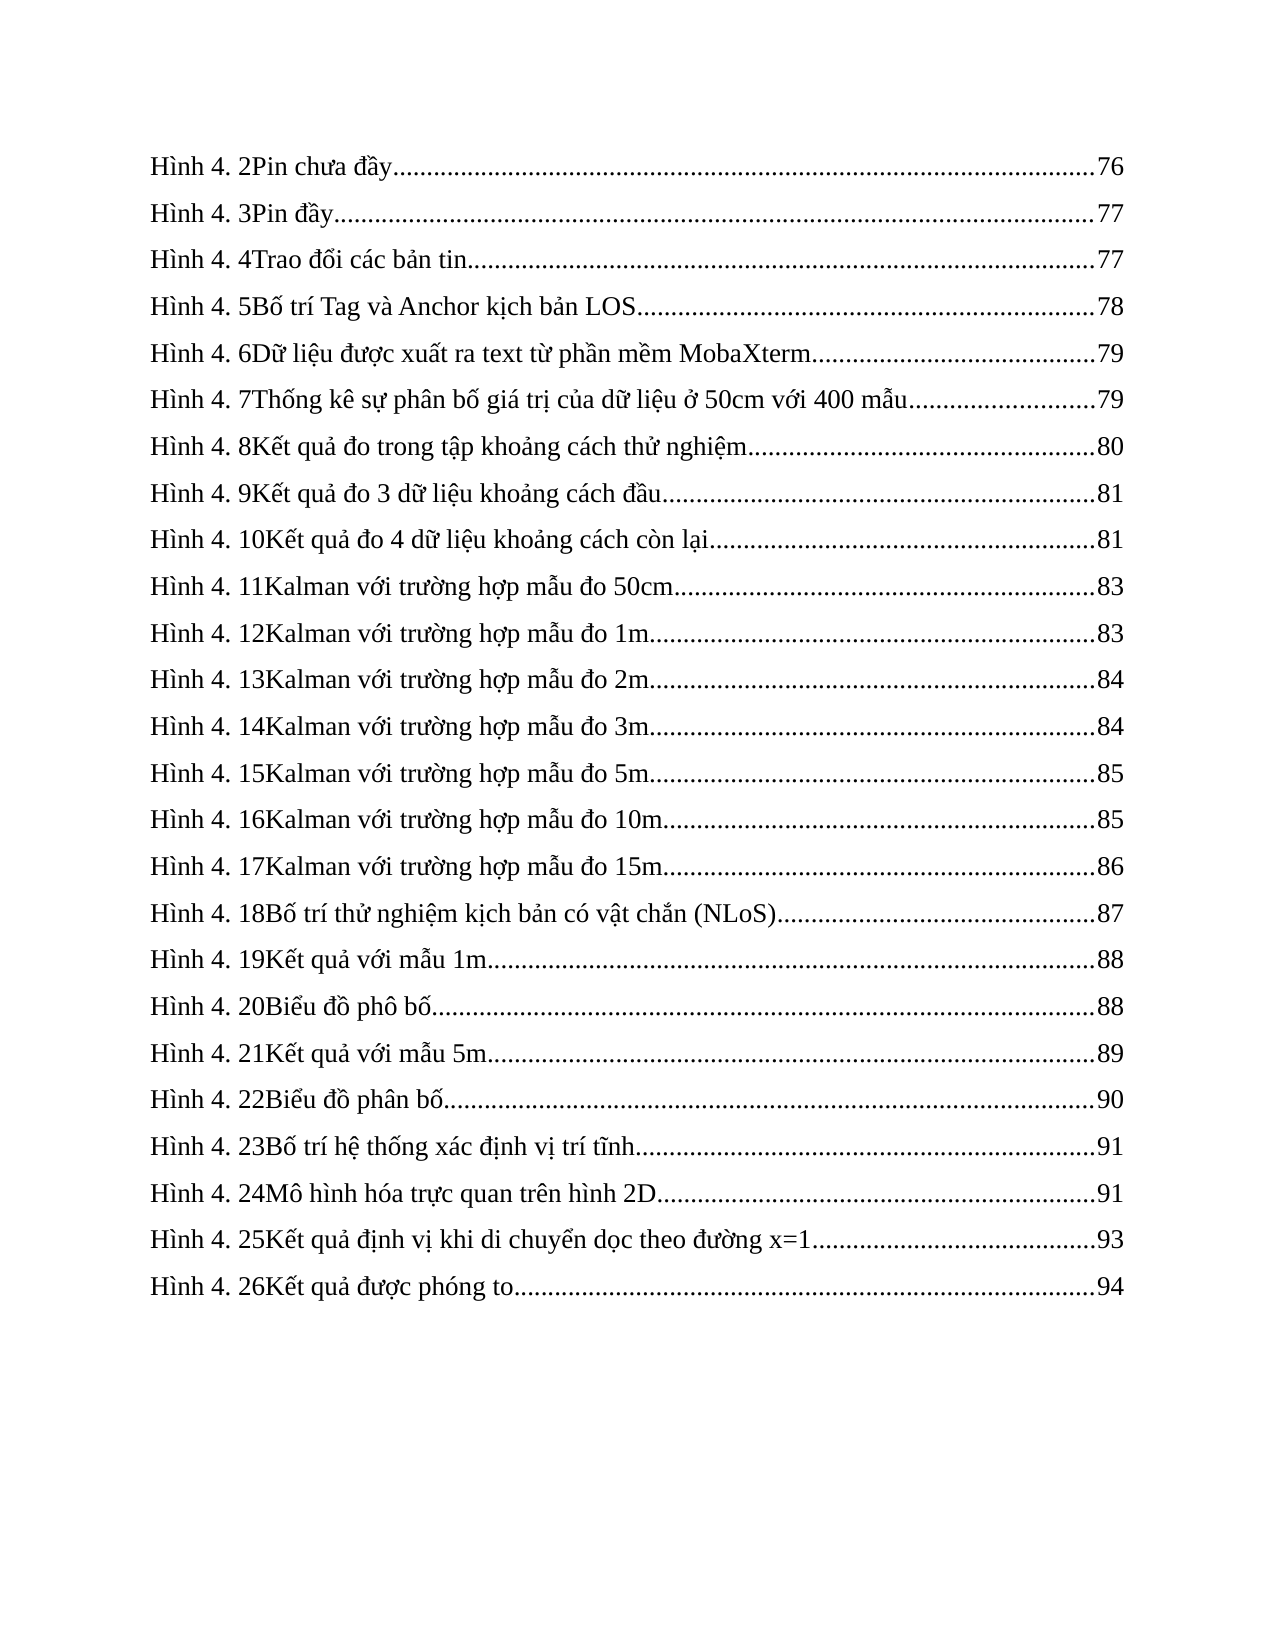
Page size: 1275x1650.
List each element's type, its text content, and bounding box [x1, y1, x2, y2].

text Hình 4. 4Trao đổi các bản tin 77 [150, 243, 1125, 274]
text Hình 4. 21Kết quả với mẫu 5m 89 [150, 1037, 1125, 1068]
text Hình 4. 14Kalman với trường hợp mẫu đo 3m 84 [150, 710, 1125, 741]
text Hình 4. 18Bố trí thử nghiệm kịch bản có vật chắn (NLoS) 87 [150, 897, 1125, 928]
text Hình 4. 2Pin chưa đầy 76 [150, 150, 1125, 181]
text Hình 4. 23Bố trí hệ thống xác định vị trí tĩnh 91 [150, 1130, 1125, 1161]
text Hình 4. 12Kalman với trường hợp mẫu đo 1m 83 [150, 617, 1125, 648]
text Hình 4. 5Bố trí Tag và Anchor kịch bản LOS 78 [150, 290, 1125, 321]
text Hình 4. 16Kalman với trường hợp mẫu đo 10m 85 [150, 803, 1125, 834]
text Hình 4. 25Kết quả định vị khi di chuyển dọc theo đường x=1 93 [150, 1223, 1125, 1254]
text Hình 4. 26Kết quả được phóng to 94 [150, 1270, 1125, 1301]
text Hình 4. 6Dữ liệu được xuất ra text từ phần mềm MobaXterm 79 [150, 337, 1125, 368]
text Hình 4. 17Kalman với trường hợp mẫu đo 15m 86 [150, 850, 1125, 881]
text Hình 4. 9Kết quả đo 3 dữ liệu khoảng cách đầu 81 [150, 477, 1125, 508]
text Hình 4. 15Kalman với trường hợp mẫu đo 5m 85 [150, 757, 1125, 788]
text Hình 4. 20Biểu đồ phô bố 88 [150, 990, 1125, 1021]
text Hình 4. 19Kết quả với mẫu 1m 88 [150, 943, 1125, 974]
text Hình 4. 7Thống kê sự phân bố giá trị của dữ liệu ở 50cm với 400 mẫu 79 [150, 383, 1125, 414]
text Hình 4. 24Mô hình hóa trực quan trên hình 2D 91 [150, 1177, 1125, 1208]
text Hình 4. 22Biểu đồ phân bố 90 [150, 1083, 1125, 1114]
text Hình 4. 11Kalman với trường hợp mẫu đo 50cm 83 [150, 570, 1125, 601]
text Hình 4. 13Kalman với trường hợp mẫu đo 2m 84 [150, 663, 1125, 694]
text Hình 4. 10Kết quả đo 4 dữ liệu khoảng cách còn lại 81 [150, 523, 1125, 554]
text Hình 4. 8Kết quả đo trong tập khoảng cách thử nghiệm 80 [150, 430, 1125, 461]
text Hình 4. 3Pin đầy 77 [150, 197, 1125, 228]
